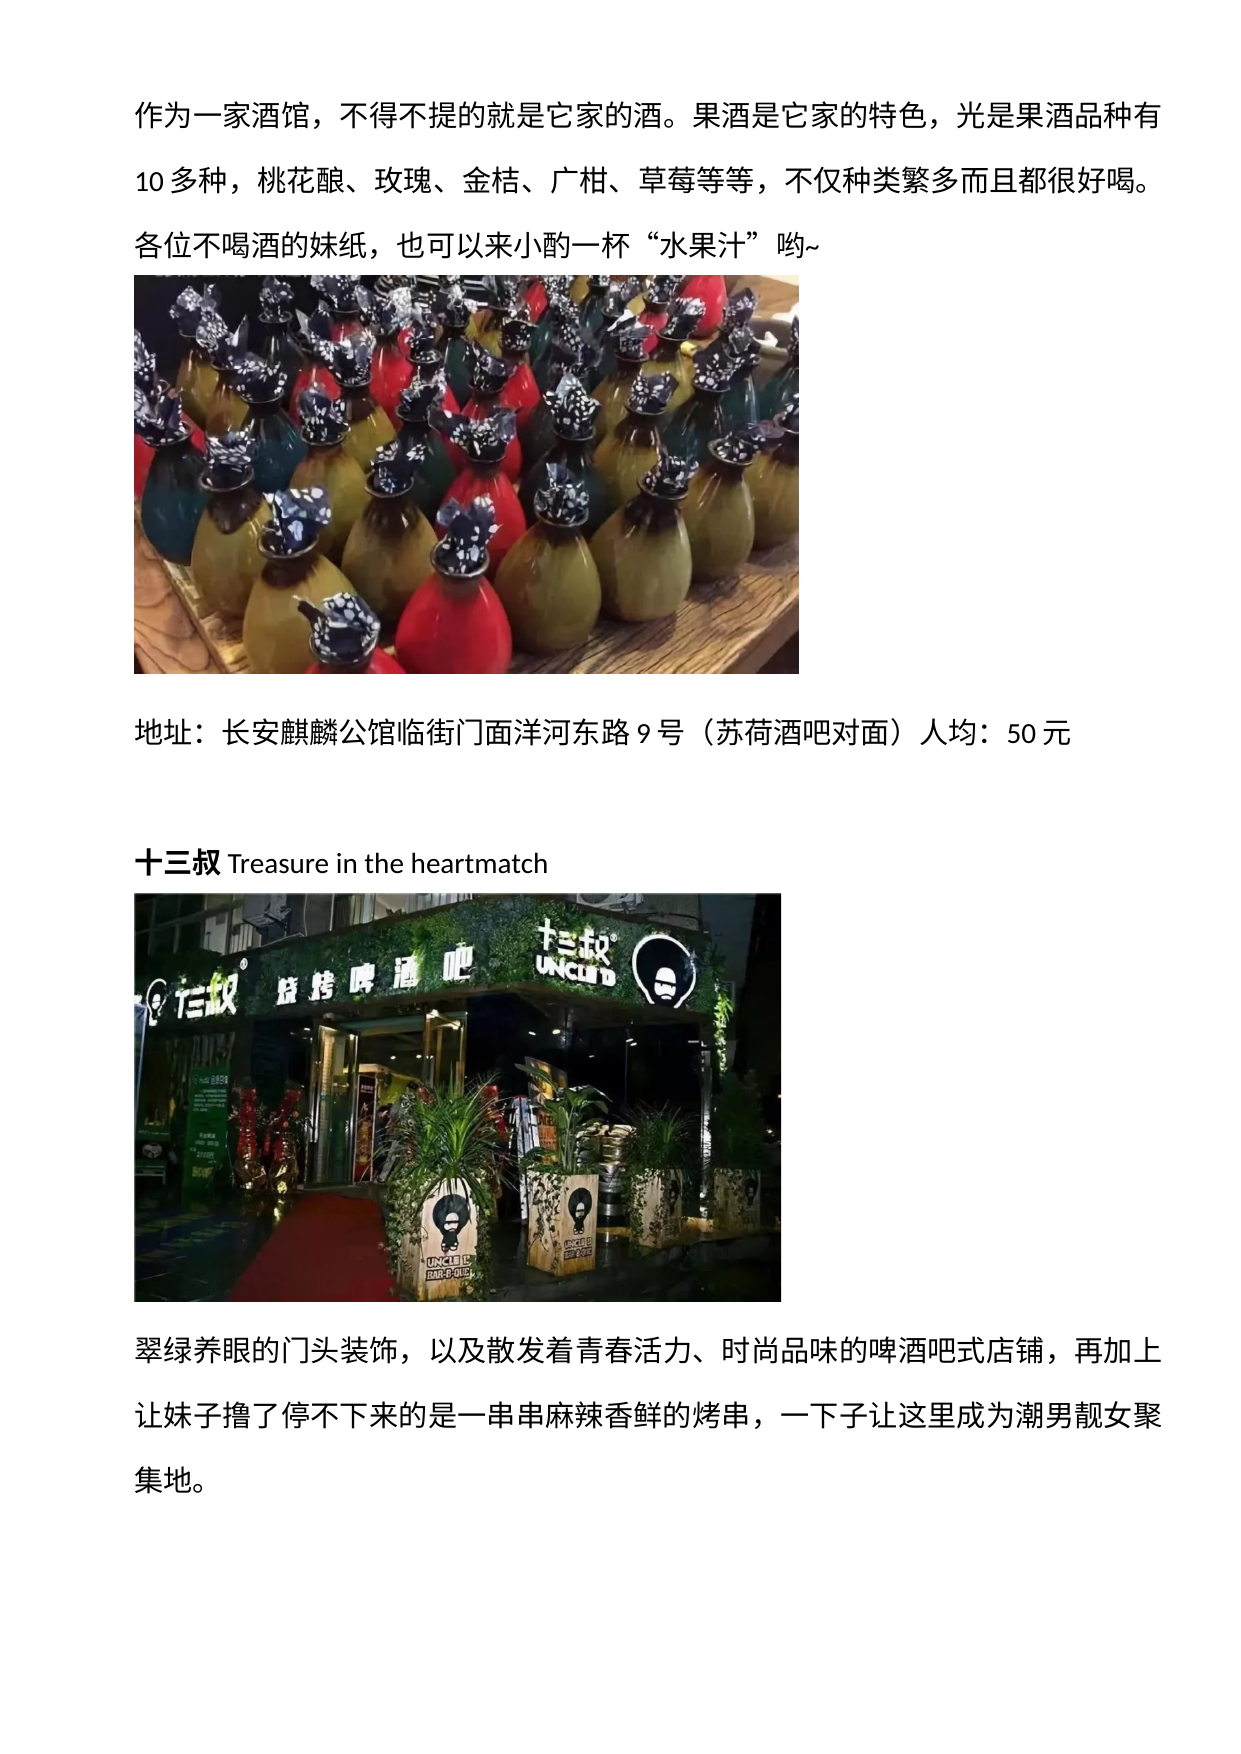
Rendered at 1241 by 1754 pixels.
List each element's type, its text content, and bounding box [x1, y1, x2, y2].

text 作为一家酒馆，不得不提的就是它家的酒。果酒是它家的特色，光是果酒品种有10多种，桃花酿、玫瑰、金桔、广柑、草莓等等，不仅种类繁多而且都很好喝。各位不喝酒的妹纸，也可以来小酌一杯“水果汁”哟~ [134, 81, 1165, 276]
text 翠绿养眼的门头装饰，以及散发着青春活力、时尚品味的啤酒吧式店铺，再加上让妹子撸了停不下来的是一串串麻辣香鲜的烤串，一下子让这里成为潮男靓女聚集地。 [134, 1316, 1165, 1511]
text 地址：长安麒麟公馆临街门面洋河东路9号（苏荷酒吧对面）人均：50元 [134, 698, 1165, 763]
text 十三叔Treasure in the heartmatch [134, 828, 1165, 893]
picture [134, 275, 799, 674]
picture [134, 893, 782, 1302]
